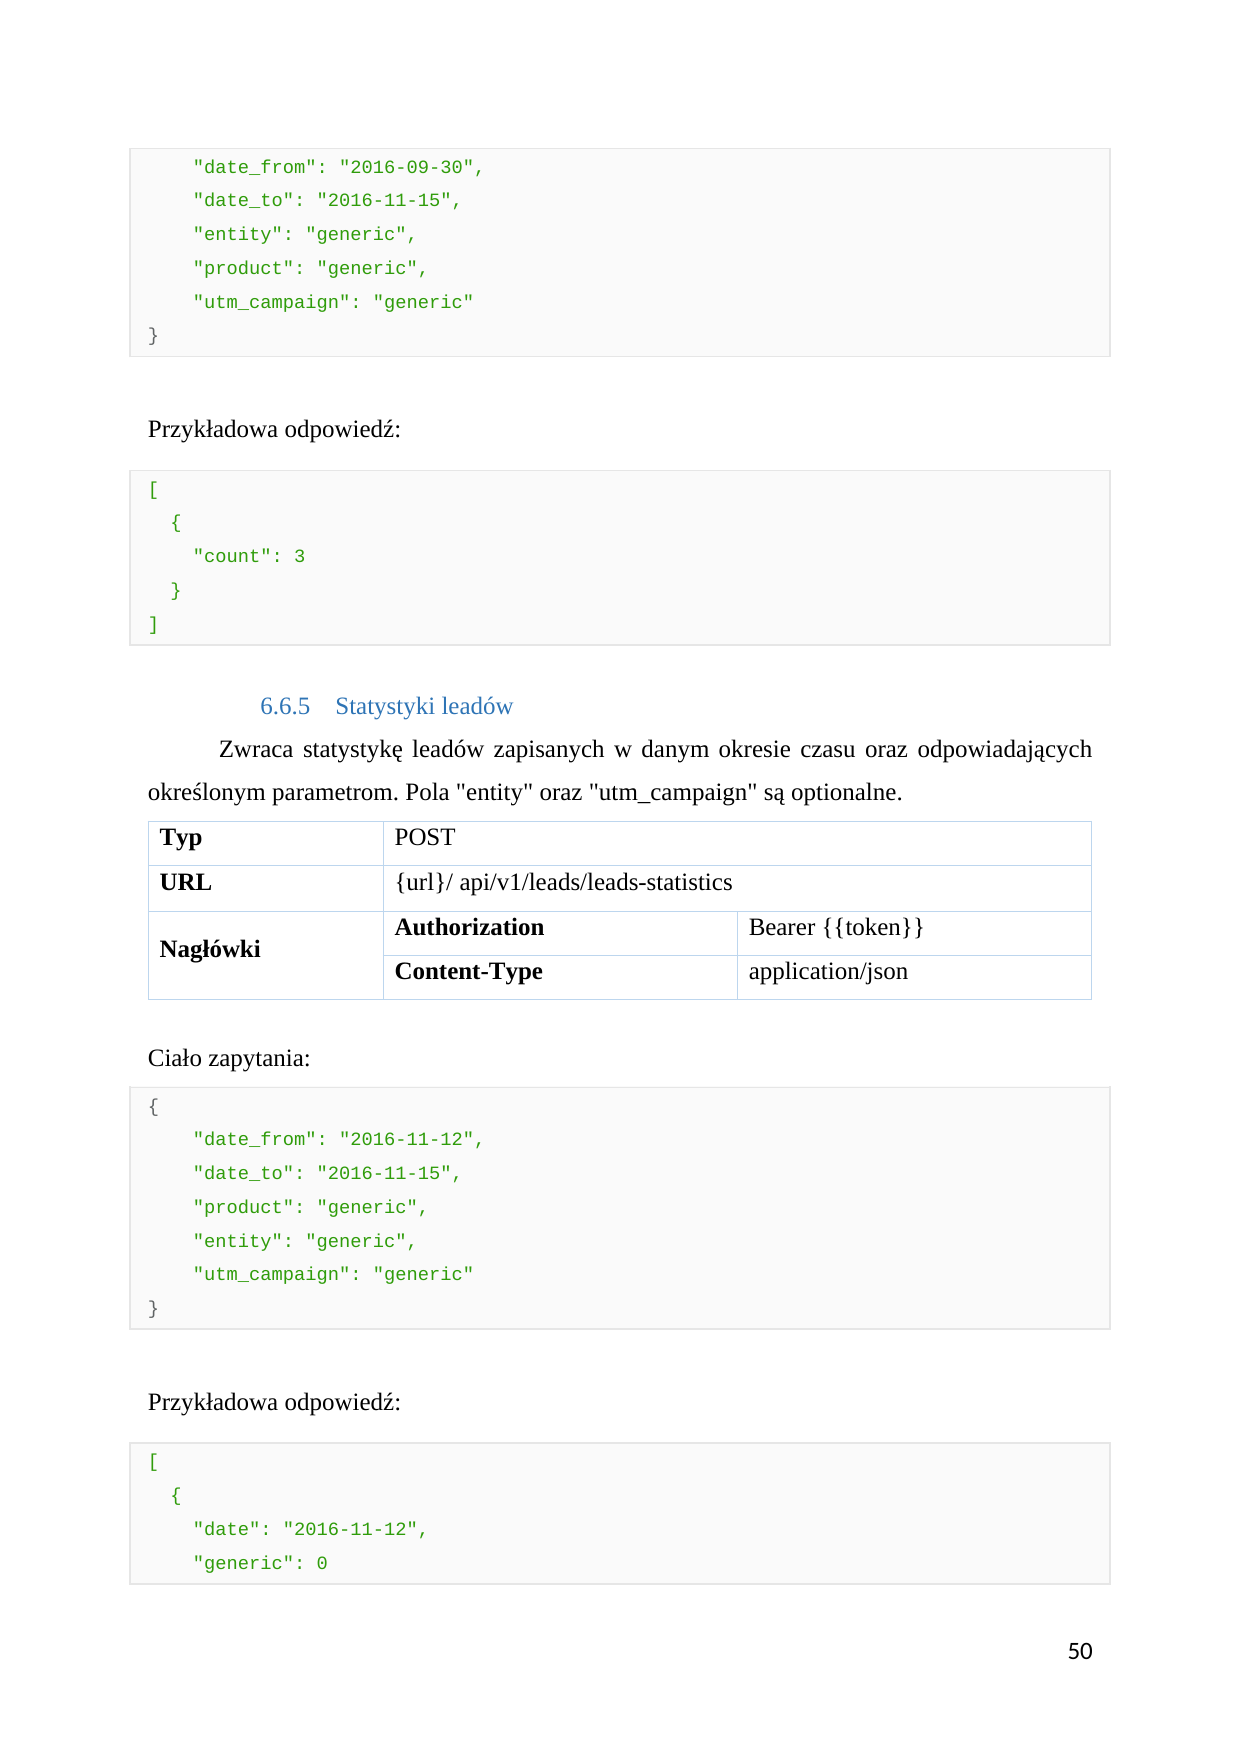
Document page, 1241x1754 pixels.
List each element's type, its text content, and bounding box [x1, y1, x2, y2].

text "generic": 0 [131, 1543, 1109, 1583]
text "product": "generic", [131, 249, 1109, 280]
text Ciało zapytania: [148, 1043, 1093, 1072]
table_cell Authorization [384, 912, 737, 955]
text "date_from": "2016-11-12", [131, 1120, 1109, 1151]
table_cell Nagłówki [149, 912, 383, 999]
text } [131, 571, 1109, 602]
text Przykładowa odpowiedź: [148, 1342, 1093, 1415]
text "date": "2016-11-12", [131, 1510, 1109, 1541]
text "date_to": "2016-11-15", [131, 1154, 1109, 1185]
text "entity": "generic", [131, 215, 1109, 246]
table_cell {url}/ api/v1/leads/leads-statistics [384, 866, 1091, 911]
table_cell URL [149, 866, 383, 911]
text "count": 3 [131, 537, 1109, 568]
text Zwraca statystykę leadów zapisanych w danym okresie czasu oraz odpowiadających określonym parametrom. Pola "entity" oraz "utm_campaign" są optionalne. [148, 734, 1093, 806]
table_cell application/json [738, 956, 1091, 999]
text ] [131, 605, 1109, 644]
table_cell Content-Type [384, 956, 737, 999]
text } [131, 1289, 1109, 1328]
text Przykładowa odpowiedź: [148, 370, 1093, 443]
table_header POST [384, 822, 1091, 864]
text "date_from": "2016-09-30", [131, 149, 1109, 179]
text "utm_campaign": "generic" [131, 1255, 1109, 1286]
text "entity": "generic", [131, 1221, 1109, 1253]
text "utm_campaign": "generic" [131, 283, 1109, 314]
text "product": "generic", [131, 1188, 1109, 1219]
text [ [131, 471, 1109, 501]
table_cell Bearer {{token}} [738, 912, 1091, 955]
text { [131, 503, 1109, 534]
table_header Typ [149, 822, 383, 864]
text [ [131, 1444, 1109, 1473]
text } [131, 316, 1109, 356]
text { [131, 1088, 1109, 1118]
text { [131, 1476, 1109, 1507]
subtitle Statystyki leadów [260, 691, 1093, 720]
text "date_to": "2016-11-15", [131, 181, 1109, 212]
